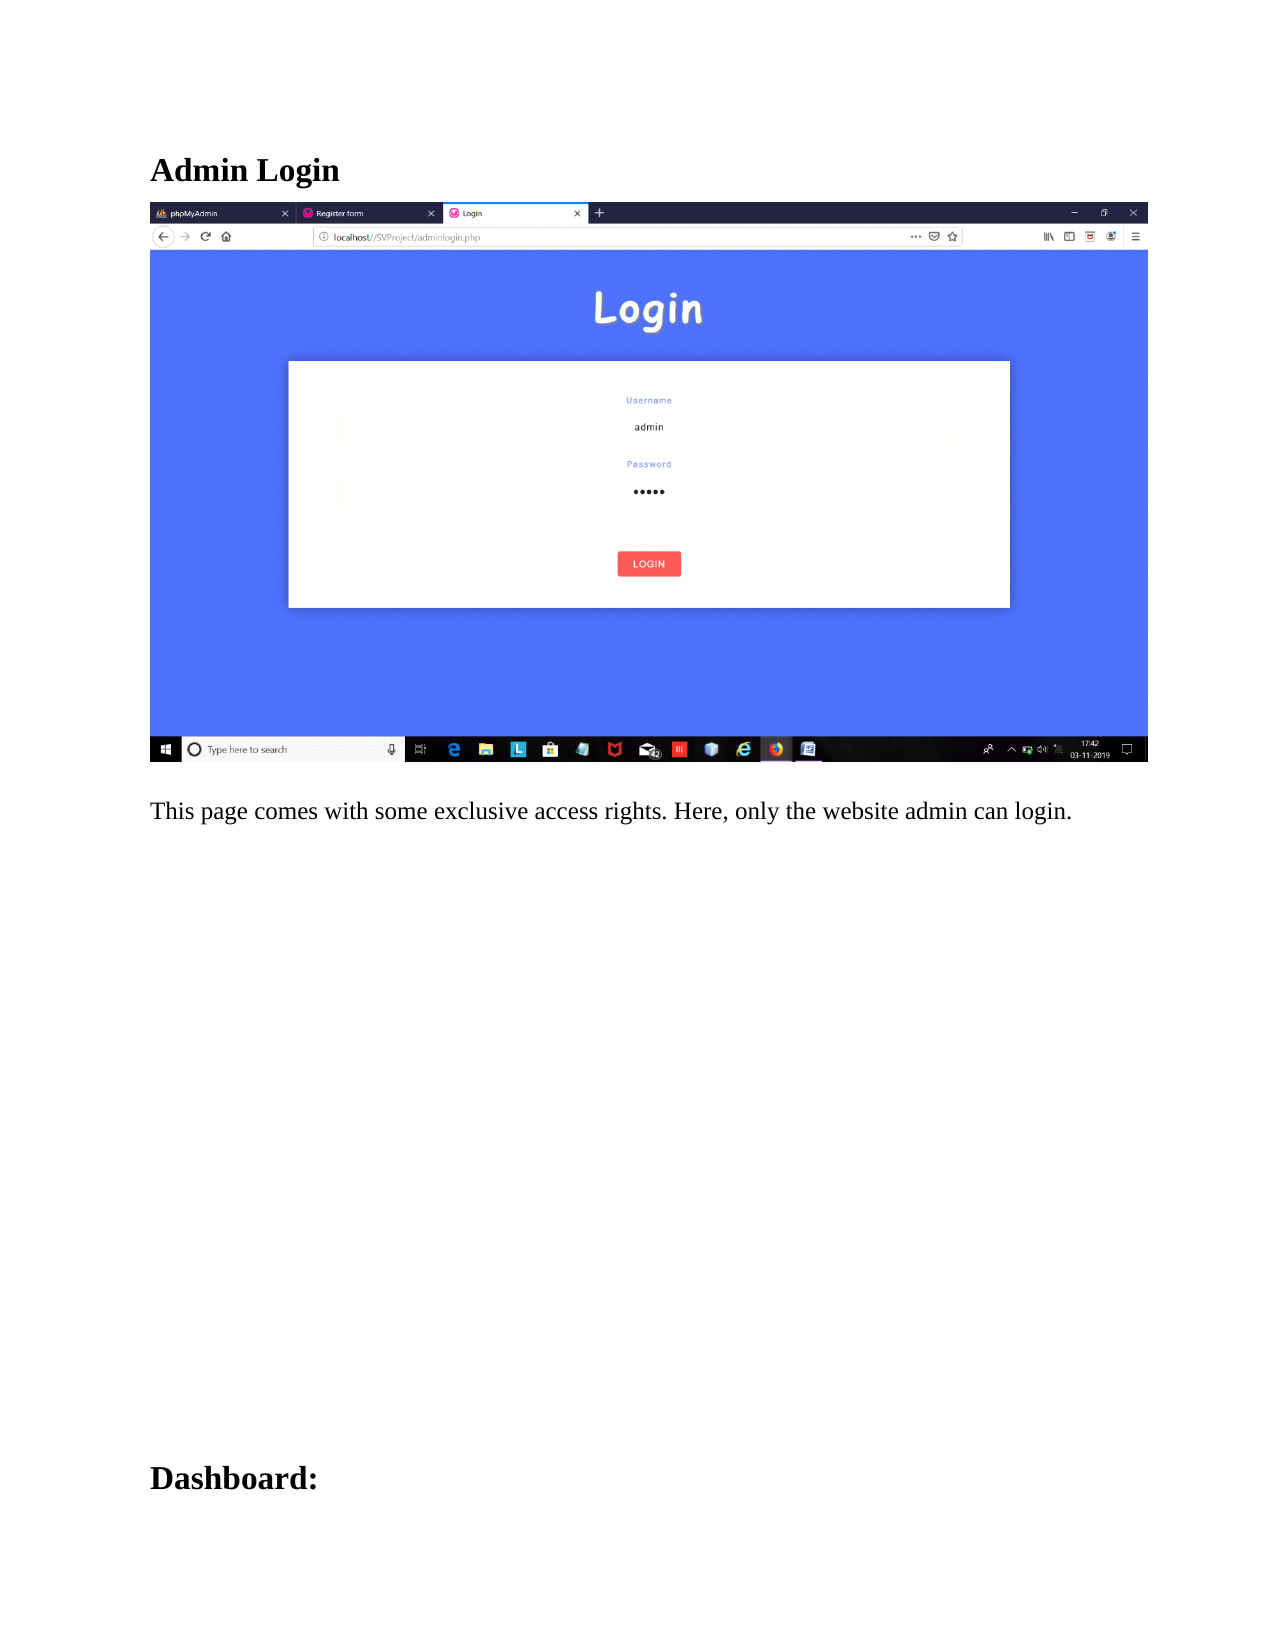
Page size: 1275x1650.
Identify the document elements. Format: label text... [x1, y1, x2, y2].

text Admin Login [150, 150, 1125, 202]
text Dashboard: [150, 1458, 1125, 1497]
text This page comes with some exclusive access rights. Here, only the website admin can login. [150, 796, 1125, 825]
picture [150, 202, 1148, 762]
